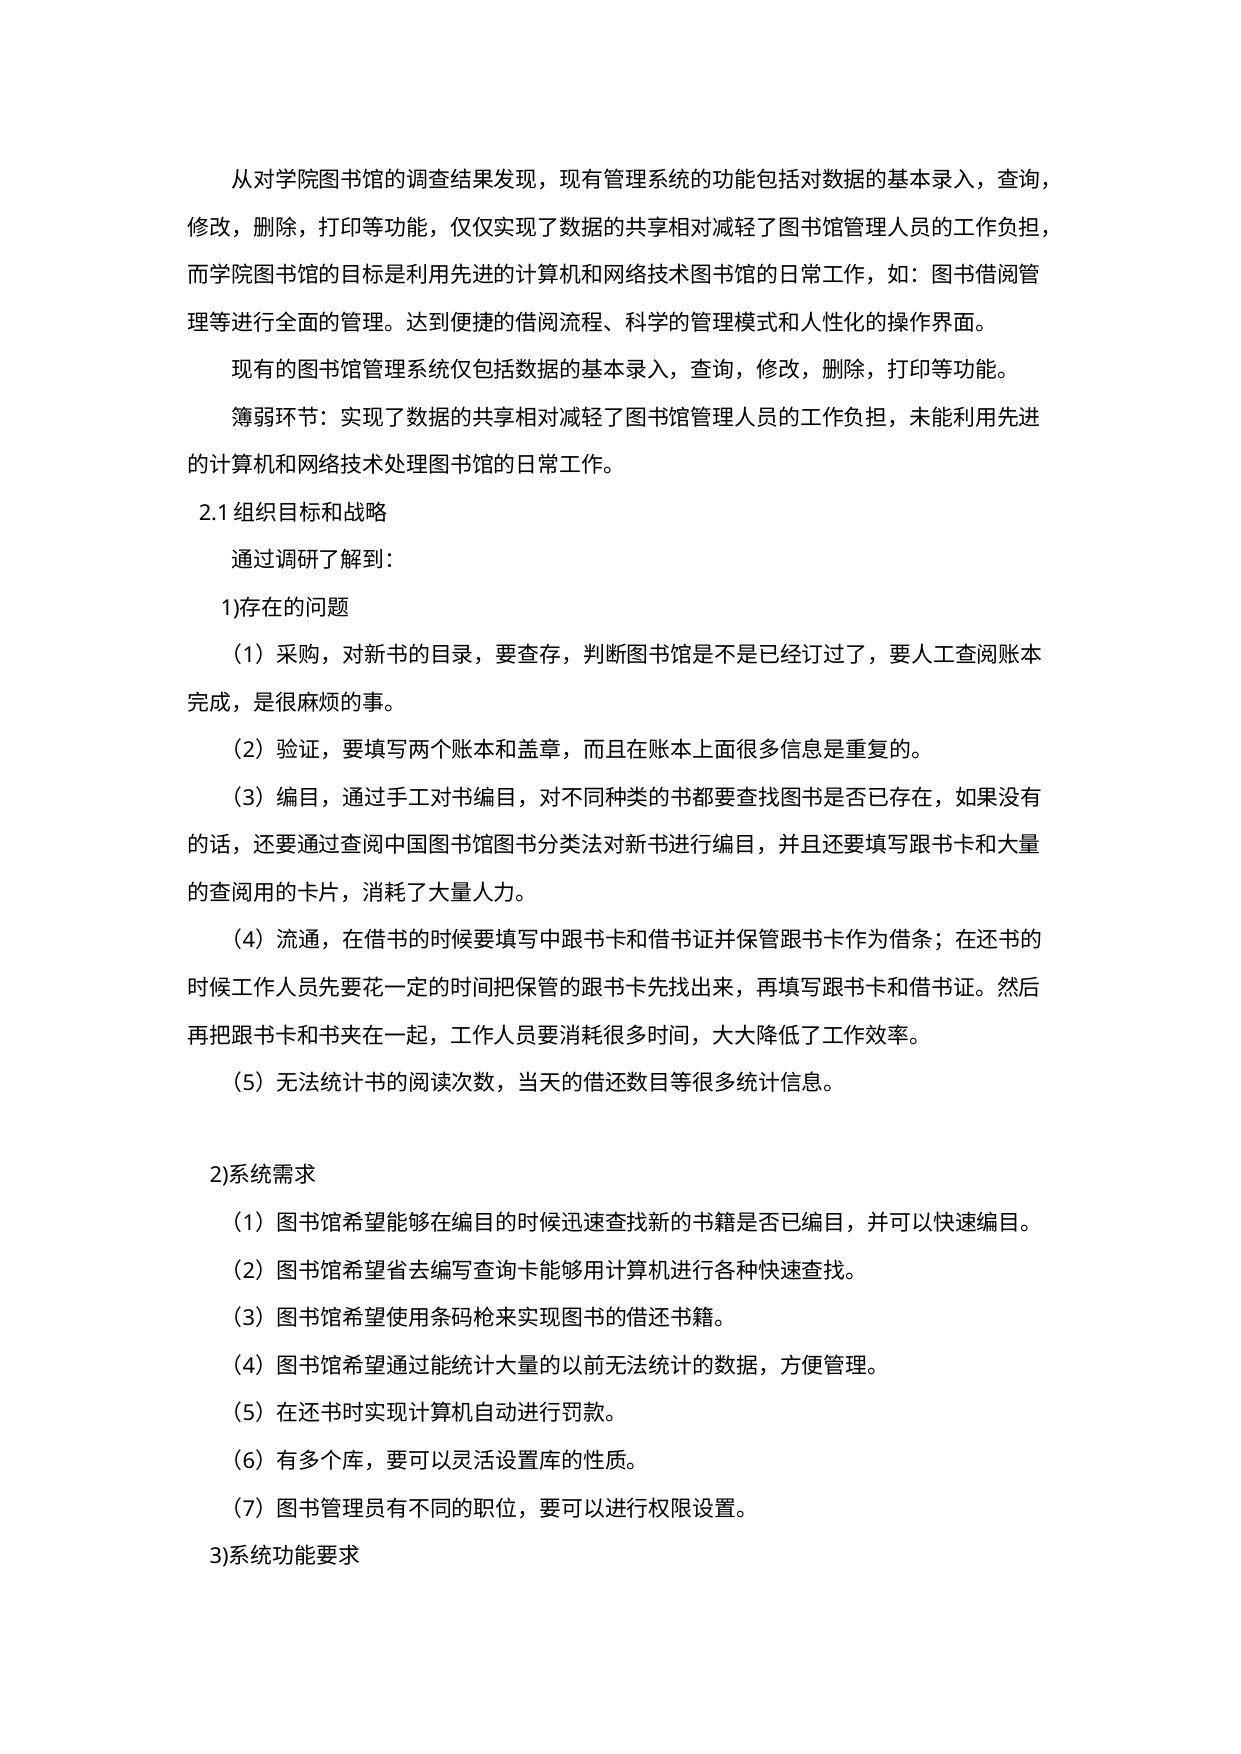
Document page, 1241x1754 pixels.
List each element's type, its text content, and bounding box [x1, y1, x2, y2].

text （2）验证，要填写两个账本和盖章，而且在账本上面很多信息是重复的。 [187, 732, 1053, 764]
text 2)系统需求 [187, 1157, 1053, 1189]
text 通过调研了解到： [187, 542, 1053, 574]
text 从对学院图书馆的调查结果发现，现有管理系统的功能包括对数据的基本录入，查询，修改，删除，打印等功能，仅仅实现了数据的共享相对减轻了图书馆管理人员的工作负担，而学院图书馆的目标是利用先进的计算机和网络技术图书馆的日常工作，如：图书借阅管理等进行全面的管理。达到便捷的借阅流程、科学的管理模式和人性化的操作界面。 [187, 162, 1053, 336]
text （6）有多个库，要可以灵活设置库的性质。 [187, 1443, 1053, 1475]
text 2.1组织目标和战略 [187, 494, 1053, 526]
text 簿弱环节：实现了数据的共享相对减轻了图书馆管理人员的工作负担，未能利用先进的计算机和网络技术处理图书馆的日常工作。 [187, 399, 1053, 479]
text 现有的图书馆管理系统仅包括数据的基本录入，查询，修改，删除，打印等功能。 [187, 352, 1053, 384]
text （1）采购，对新书的目录，要查存，判断图书馆是不是已经订过了，要人工查阅账本完成，是很麻烦的事。 [187, 637, 1053, 716]
text （1）图书馆希望能够在编目的时候迅速查找新的书籍是否已编目，并可以快速编目。 [187, 1205, 1053, 1237]
text 1)存在的问题 [187, 589, 1053, 621]
text （5）无法统计书的阅读次数，当天的借还数目等很多统计信息。 [187, 1065, 1053, 1097]
text 3)系统功能要求 [187, 1538, 1053, 1570]
text （4）流通，在借书的时候要填写中跟书卡和借书证并保管跟书卡作为借条；在还书的时候工作人员先要花一定的时间把保管的跟书卡先找出来，再填写跟书卡和借书证。然后再把跟书卡和书夹在一起，工作人员要消耗很多时间，大大降低了工作效率。 [187, 922, 1053, 1049]
text （7）图书管理员有不同的职位，要可以进行权限设置。 [187, 1491, 1053, 1522]
text （3）编目，通过手工对书编目，对不同种类的书都要查找图书是否已存在，如果没有的话，还要通过查阅中国图书馆图书分类法对新书进行编目，并且还要填写跟书卡和大量的查阅用的卡片，消耗了大量人力。 [187, 780, 1053, 907]
text （3）图书馆希望使用条码枪来实现图书的借还书籍。 [187, 1300, 1053, 1332]
text （4）图书馆希望通过能统计大量的以前无法统计的数据，方便管理。 [187, 1348, 1053, 1379]
text （2）图书馆希望省去编写查询卡能够用计算机进行各种快速查找。 [187, 1253, 1053, 1284]
text （5）在还书时实现计算机自动进行罚款。 [187, 1395, 1053, 1427]
